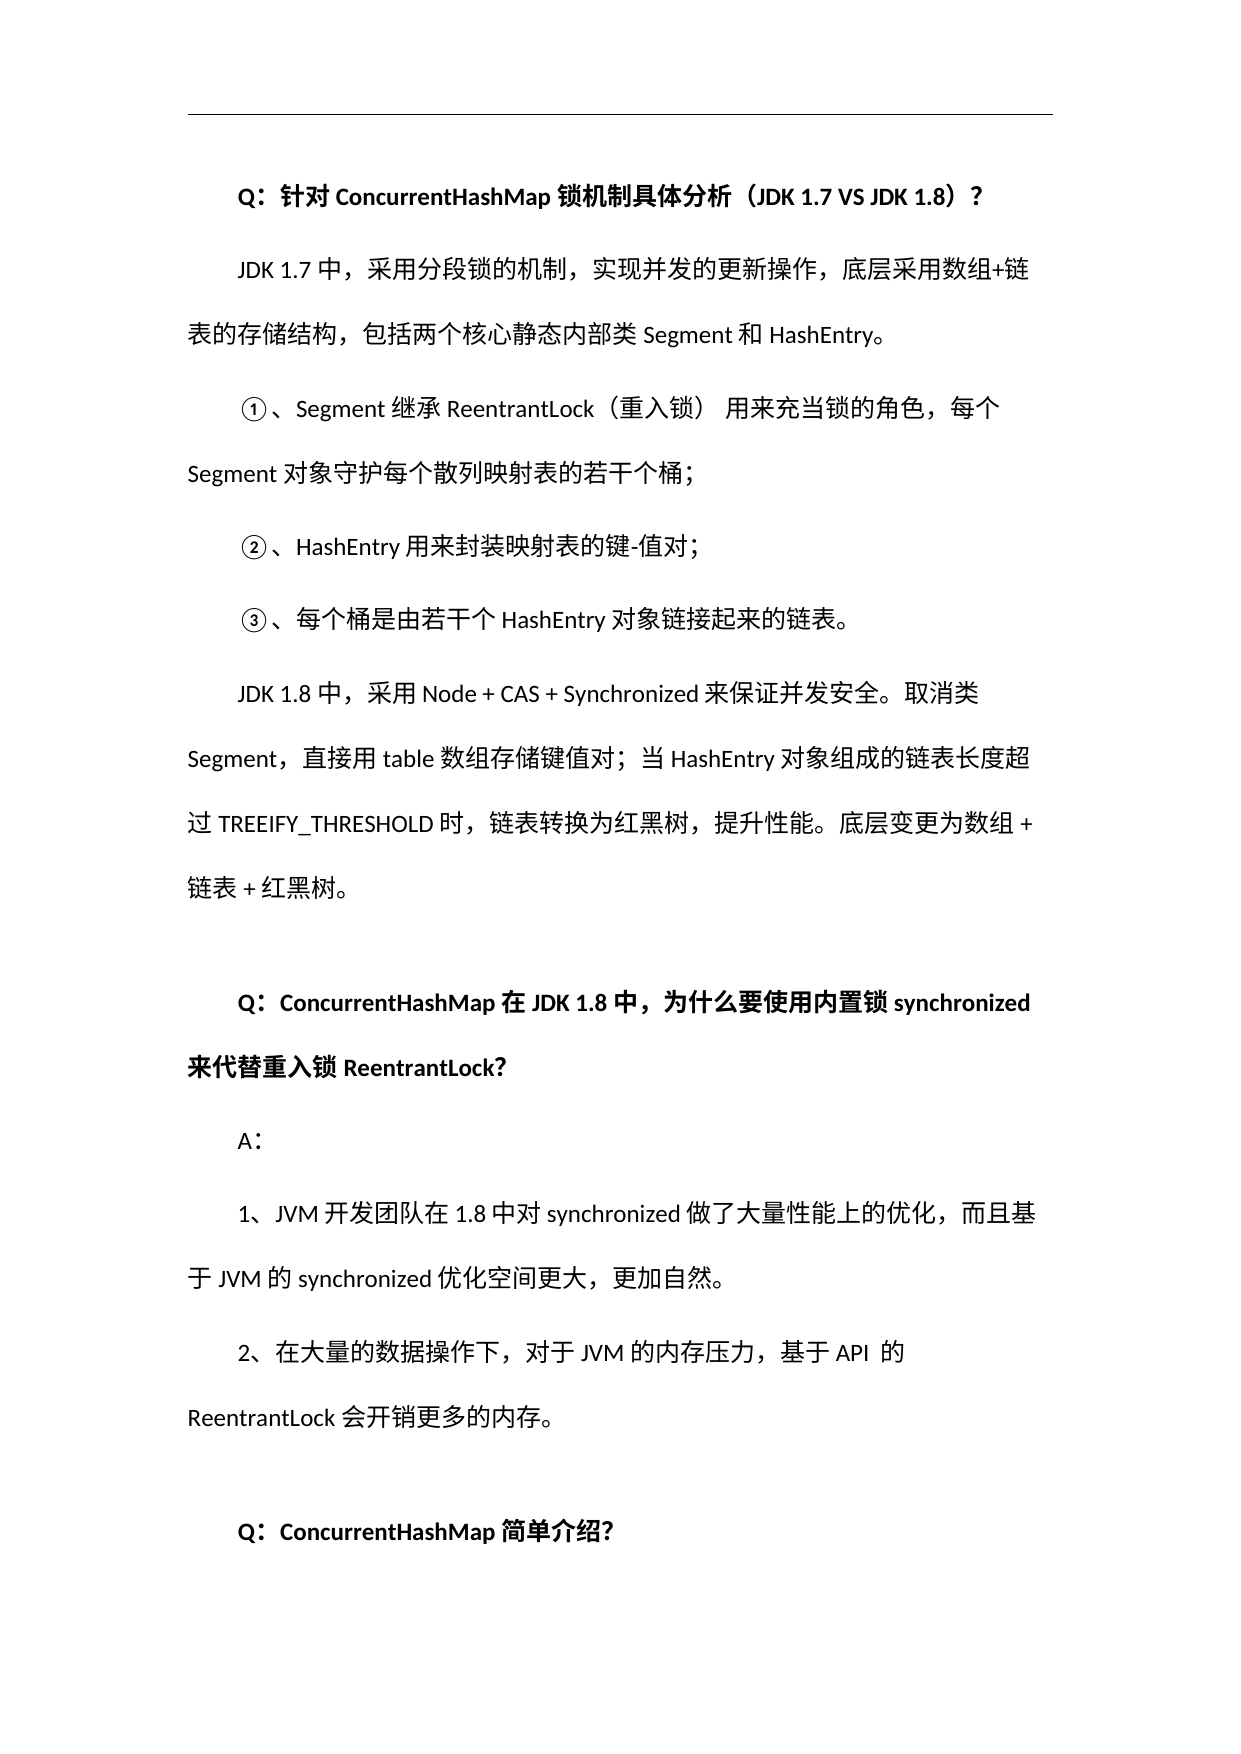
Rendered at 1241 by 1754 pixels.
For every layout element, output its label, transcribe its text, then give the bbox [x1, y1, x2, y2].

text Q：ConcurrentHashMap 简单介绍？ [187, 1497, 1053, 1562]
text ②、HashEntry 用来封装映射表的键-值对； [187, 512, 1053, 577]
text ①、Segment 继承 ReentrantLock（重入锁） 用来充当锁的角色，每个 Segment 对象守护每个散列映射表的若干个桶； [187, 374, 1053, 504]
text JDK 1.8 中，采用Node + CAS + Synchronized来保证并发安全。取消类 Segment，直接用 table 数组存储键值对；当 HashEntry 对象组成的链表长度超过 TREEIFY_THRESHOLD 时，链表转换为红黑树，提升性能。底层变更为数组 + 链表 + 红黑树。 [187, 659, 1053, 919]
text Q：针对 ConcurrentHashMap 锁机制具体分析（JDK 1.7 VS JDK 1.8）？ [187, 162, 1053, 227]
text ③、每个桶是由若干个 HashEntry 对象链接起来的链表。 [187, 585, 1053, 650]
text Q：ConcurrentHashMap 在 JDK 1.8 中，为什么要使用内置锁 synchronized 来代替重入锁 ReentrantLock？ [187, 968, 1053, 1098]
text JDK 1.7 中，采用分段锁的机制，实现并发的更新操作，底层采用数组+链表的存储结构，包括两个核心静态内部类 Segment 和 HashEntry。 [187, 235, 1053, 365]
text 1、JVM 开发团队在1.8中对 synchronized做了大量性能上的优化，而且基于 JVM 的 synchronized 优化空间更大，更加自然。 [187, 1179, 1053, 1309]
text 2、在大量的数据操作下，对于 JVM 的内存压力，基于 API 的 ReentrantLock 会开销更多的内存。 [187, 1318, 1053, 1448]
text A： [187, 1106, 1053, 1171]
